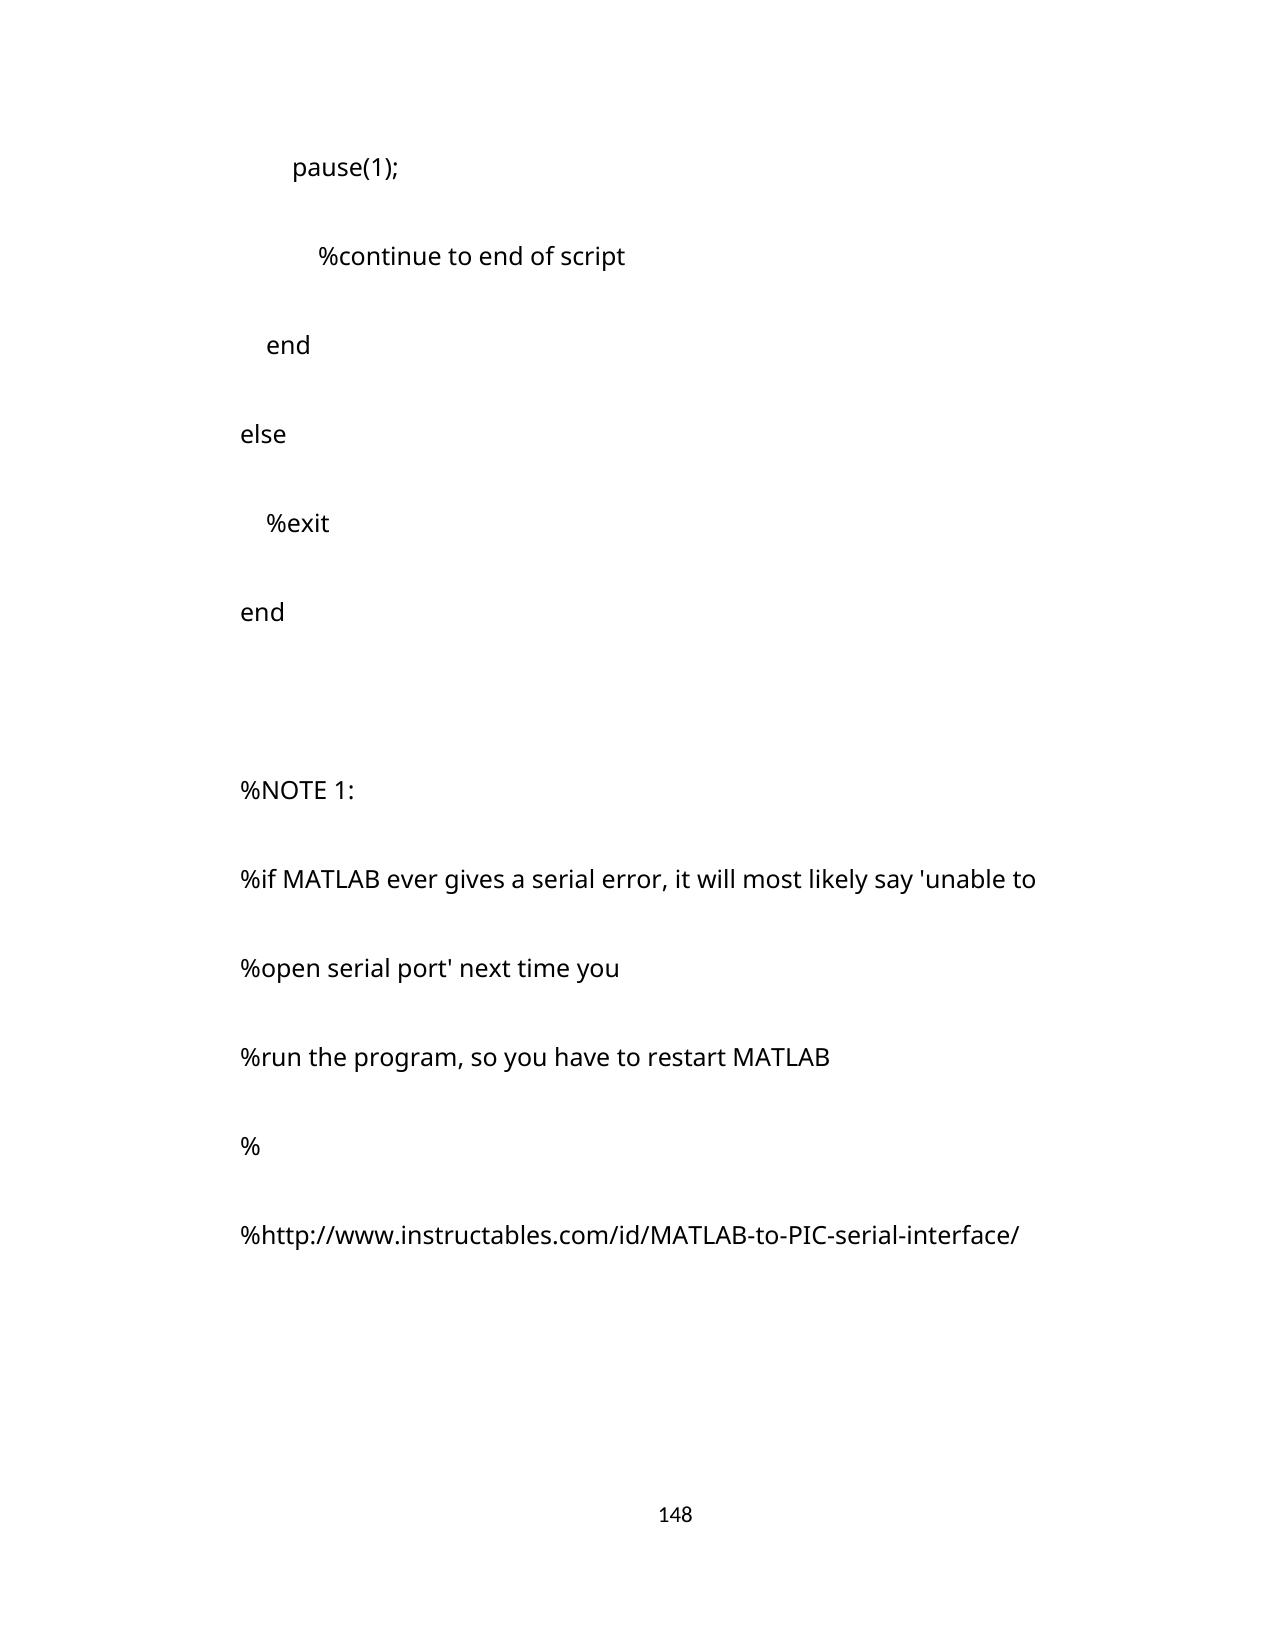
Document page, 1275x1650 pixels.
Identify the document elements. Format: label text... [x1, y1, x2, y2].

text %continue to end of script [240, 239, 1110, 273]
text %http://www.instructables.com/id/MATLAB-to-PIC-serial-interface/ [240, 1217, 1110, 1252]
text else [240, 417, 1110, 451]
text %NOTE 1: [240, 773, 1110, 807]
text %run the program, so you have to restart MATLAB [240, 1039, 1110, 1074]
text % [240, 1128, 1110, 1163]
text end [240, 328, 1110, 362]
text %if MATLAB ever gives a serial error, it will most likely say 'unable to [240, 862, 1110, 896]
text pause(1); [240, 150, 1110, 184]
text %open serial port' next time you [240, 951, 1110, 985]
text end [240, 595, 1110, 629]
text %exit [240, 506, 1110, 540]
